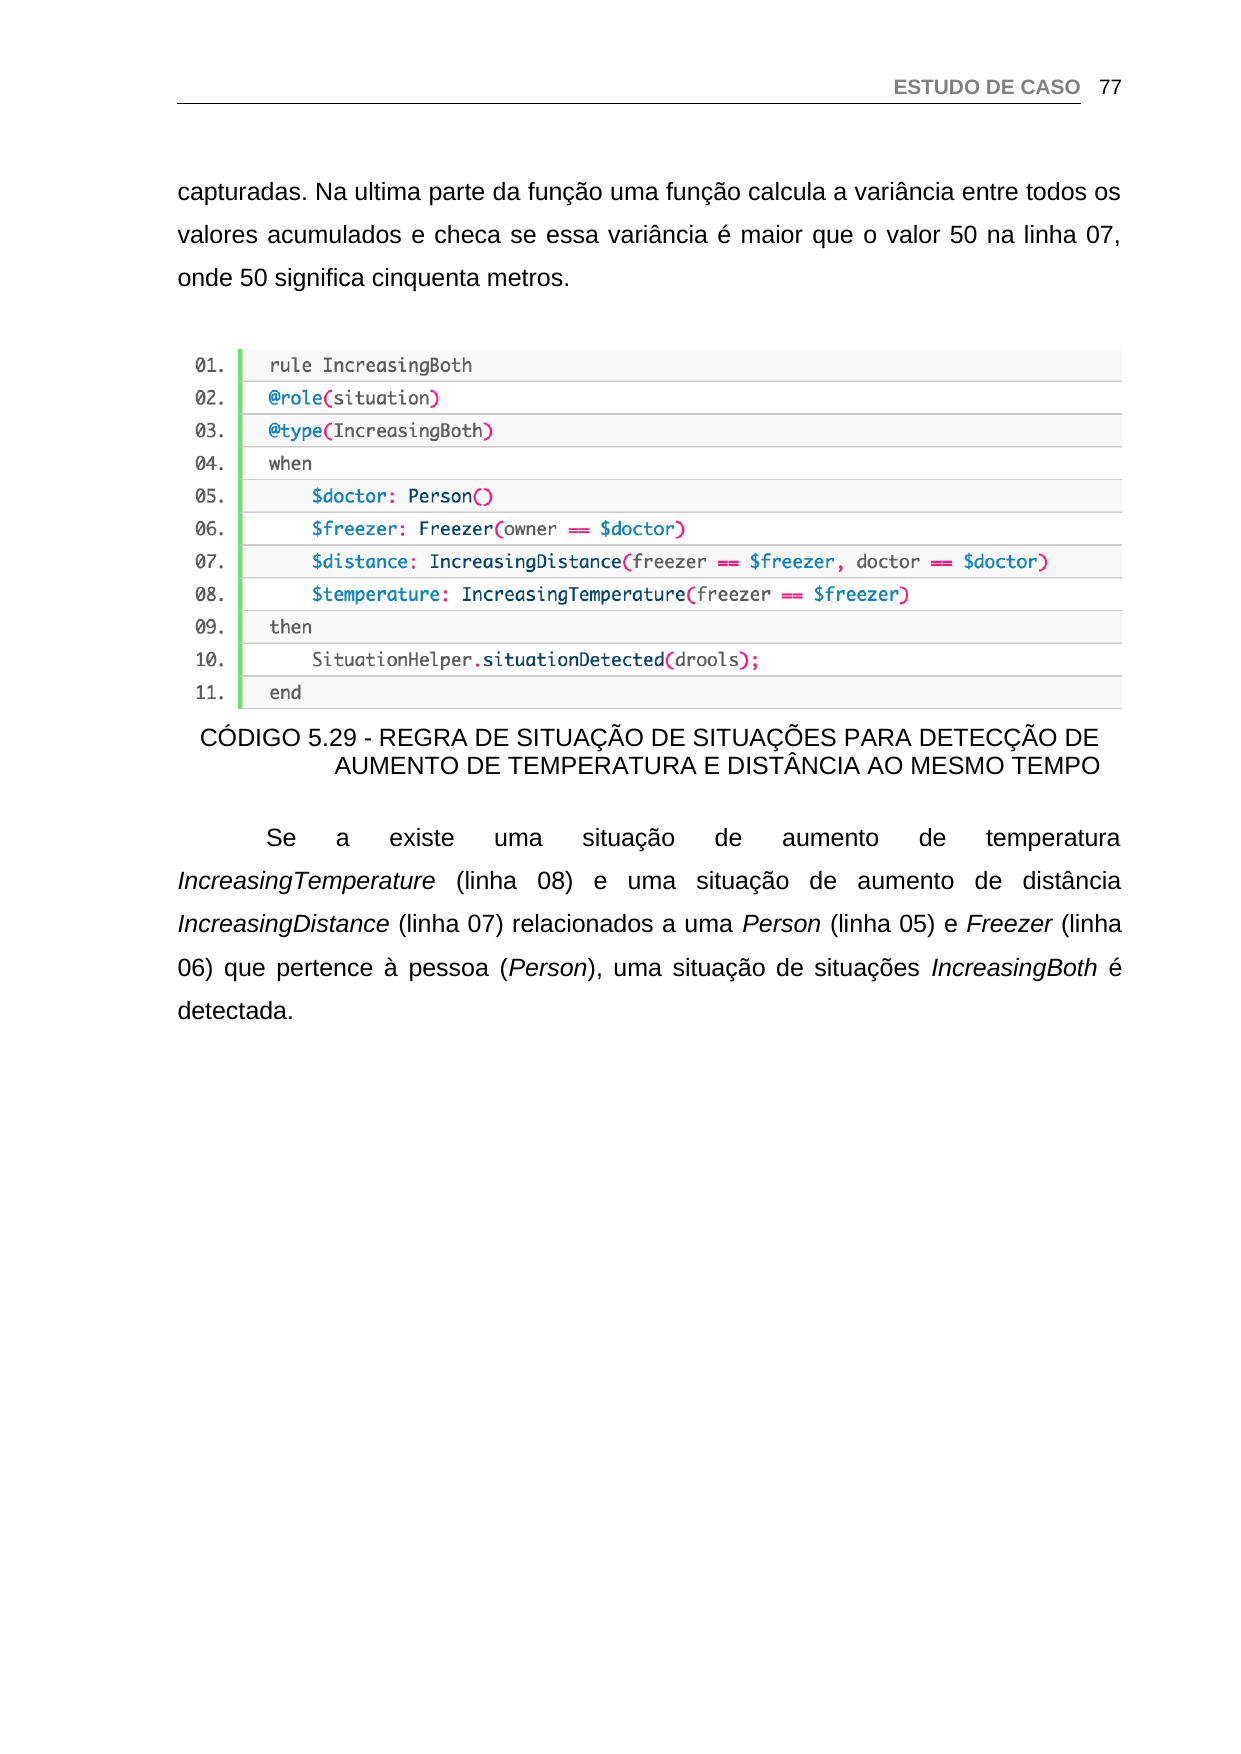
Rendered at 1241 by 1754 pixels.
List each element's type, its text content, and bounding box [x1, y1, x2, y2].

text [177, 177, 1122, 292]
picture [177, 349, 1123, 709]
text Se a existe uma situação de aumento de temperatura IncreasingTemperature (linha 08) e uma situação de aumento de distância IncreasingDistance (linha 07) relacionados a uma Person (linha 05) e Freezer (linha 06) que pertence à pessoa (Person), uma situação de situações IncreasingBoth é detectada. [177, 823, 1122, 1024]
